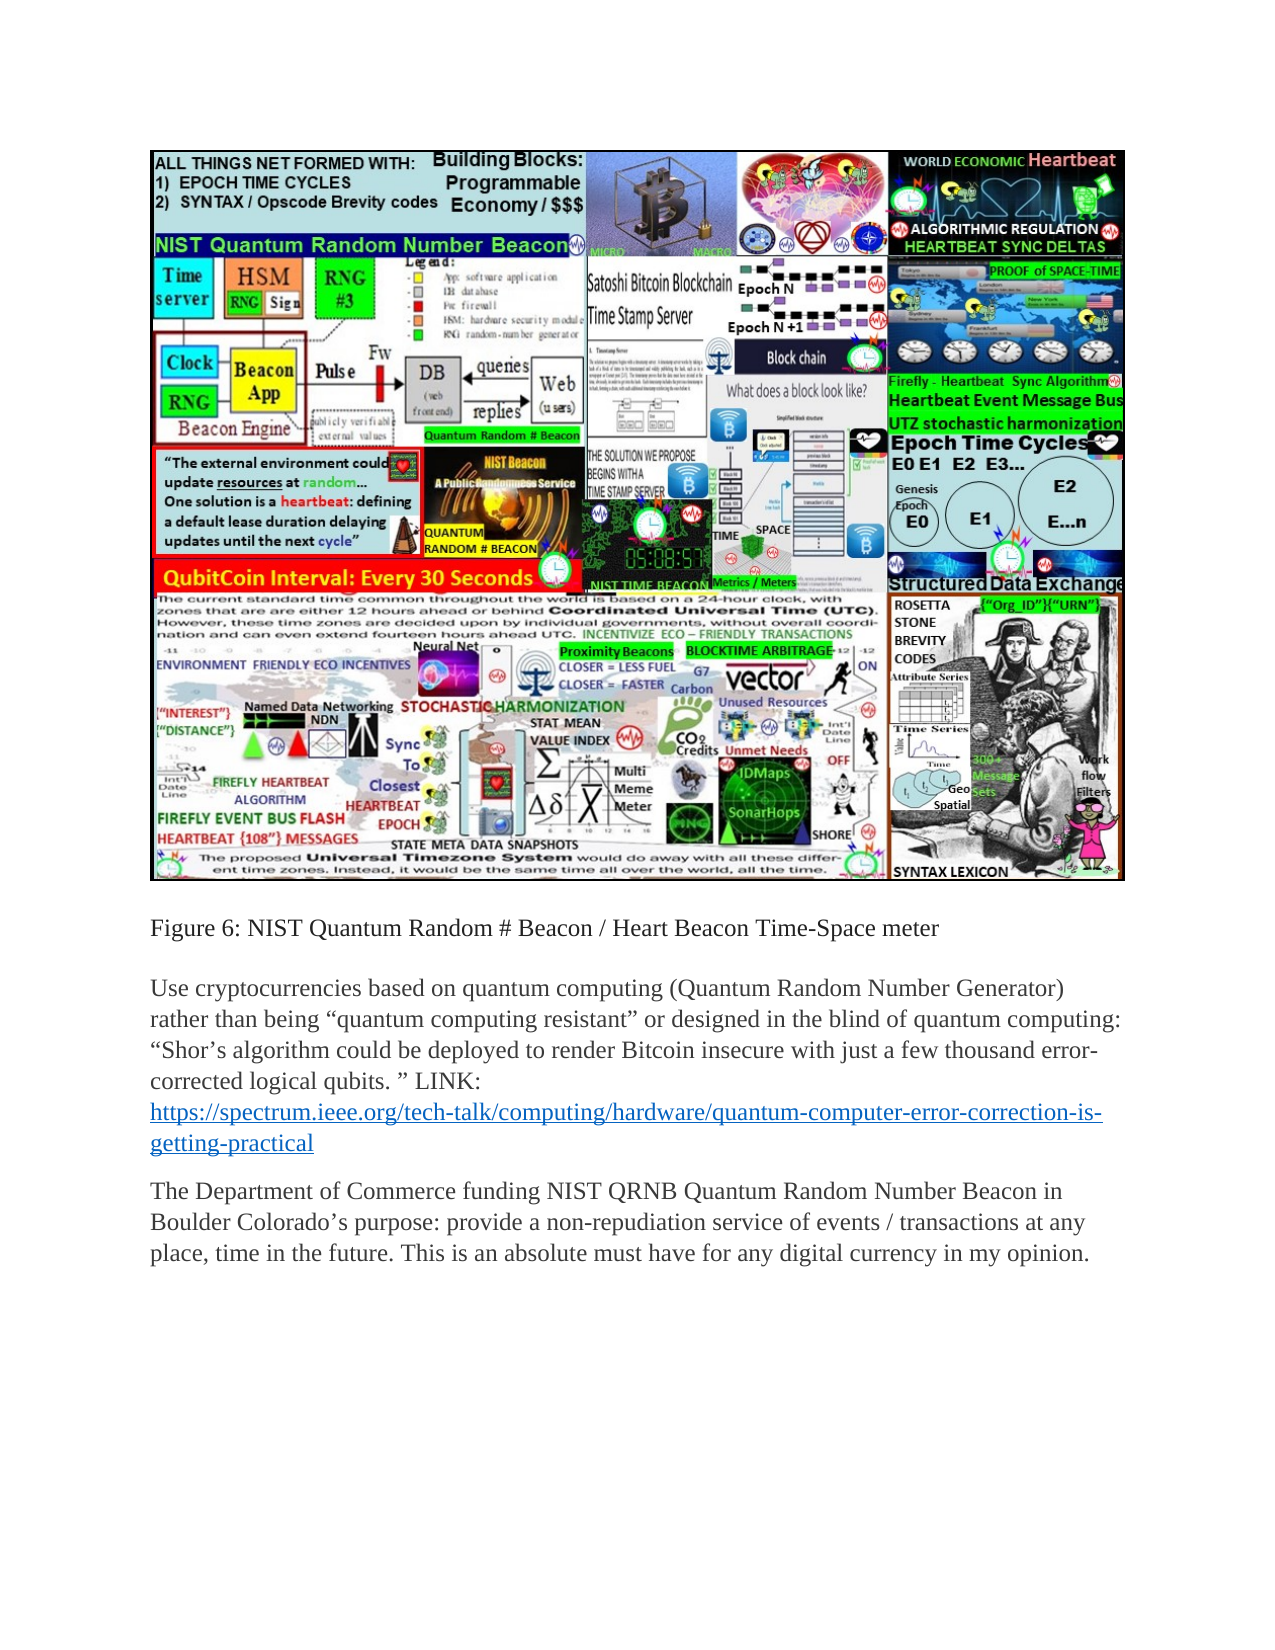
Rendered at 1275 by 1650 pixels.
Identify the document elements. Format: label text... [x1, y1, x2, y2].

text The Department of Commerce funding NIST QRNB Quantum Random Number Beacon in Boulder Colorado’s purpose: provide a non-repudiation service of events / transactions at any place, time in the future. This is an absolute must have for any digital currency in my opinion. [150, 1176, 1125, 1267]
text Use cryptocurrencies based on quantum computing (Quantum Random Number Generator) rather than being “quantum computing resistant” or designed in the blind of quantum computing: “Shor’s algorithm could be deployed to render Bitcoin insecure with just a few thousand error-corrected logical qubits. ” LINK: https://spectrum.ieee.org/tech-talk/computing/hardware/quantum-computer-error-correction-is-getting-practical [150, 973, 1125, 1157]
text Figure 6: NIST Quantum Random # Beacon / Heart Beacon Time-Space meter [150, 913, 1125, 941]
picture [152, 152, 1123, 879]
